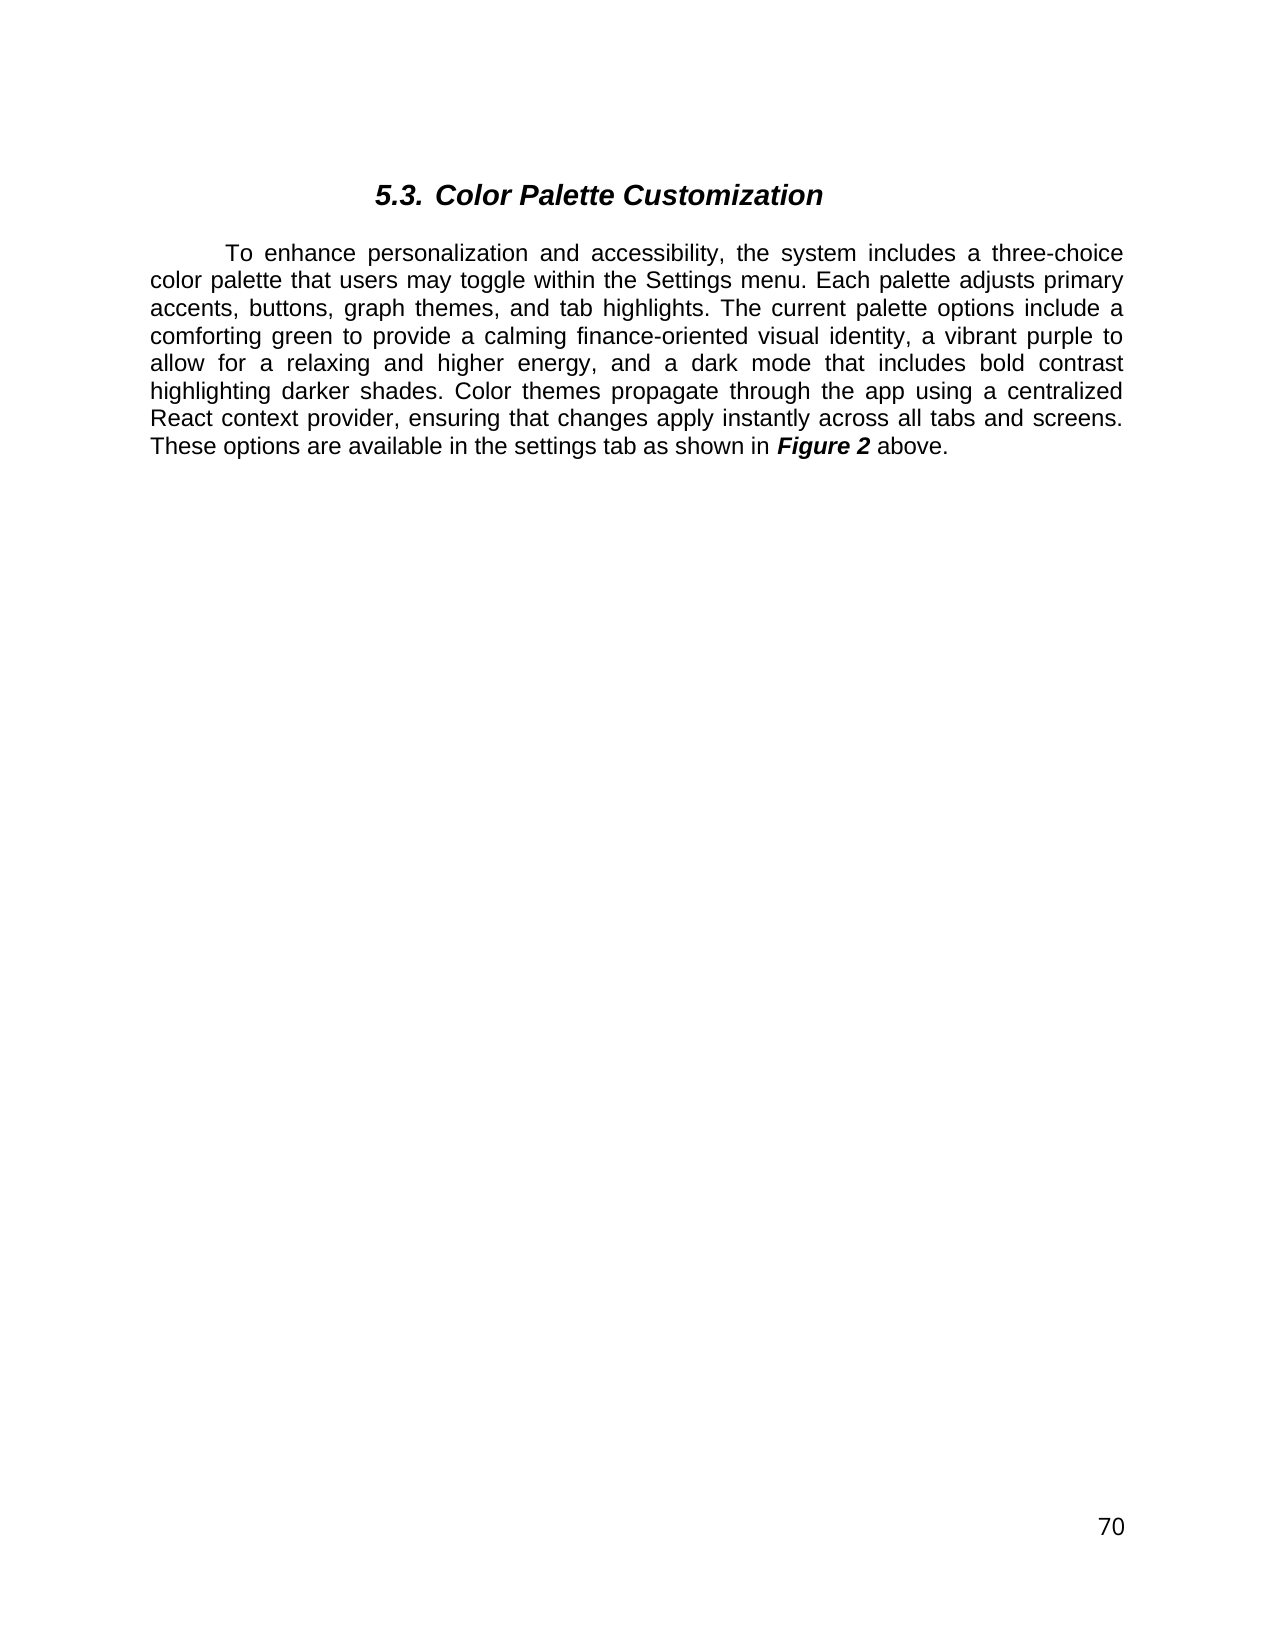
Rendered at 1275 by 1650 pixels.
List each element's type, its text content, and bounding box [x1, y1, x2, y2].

text To enhance personalization and accessibility, the system includes a three-choice color palette that users may toggle within the Settings menu. Each palette adjusts primary accents, buttons, graph themes, and tab highlights. The current palette options include a comforting green to provide a calming finance-oriented visual identity, a vibrant purple to allow for a relaxing and higher energy, and a dark mode that includes bold contrast highlighting darker shades. Color themes propagate through the app using a centralized React context provider, ensuring that changes apply instantly across all tabs and screens. These options are available in the settings tab as shown in Figure 2 above. [150, 239, 1125, 459]
list Color Palette Customization [375, 178, 1125, 211]
